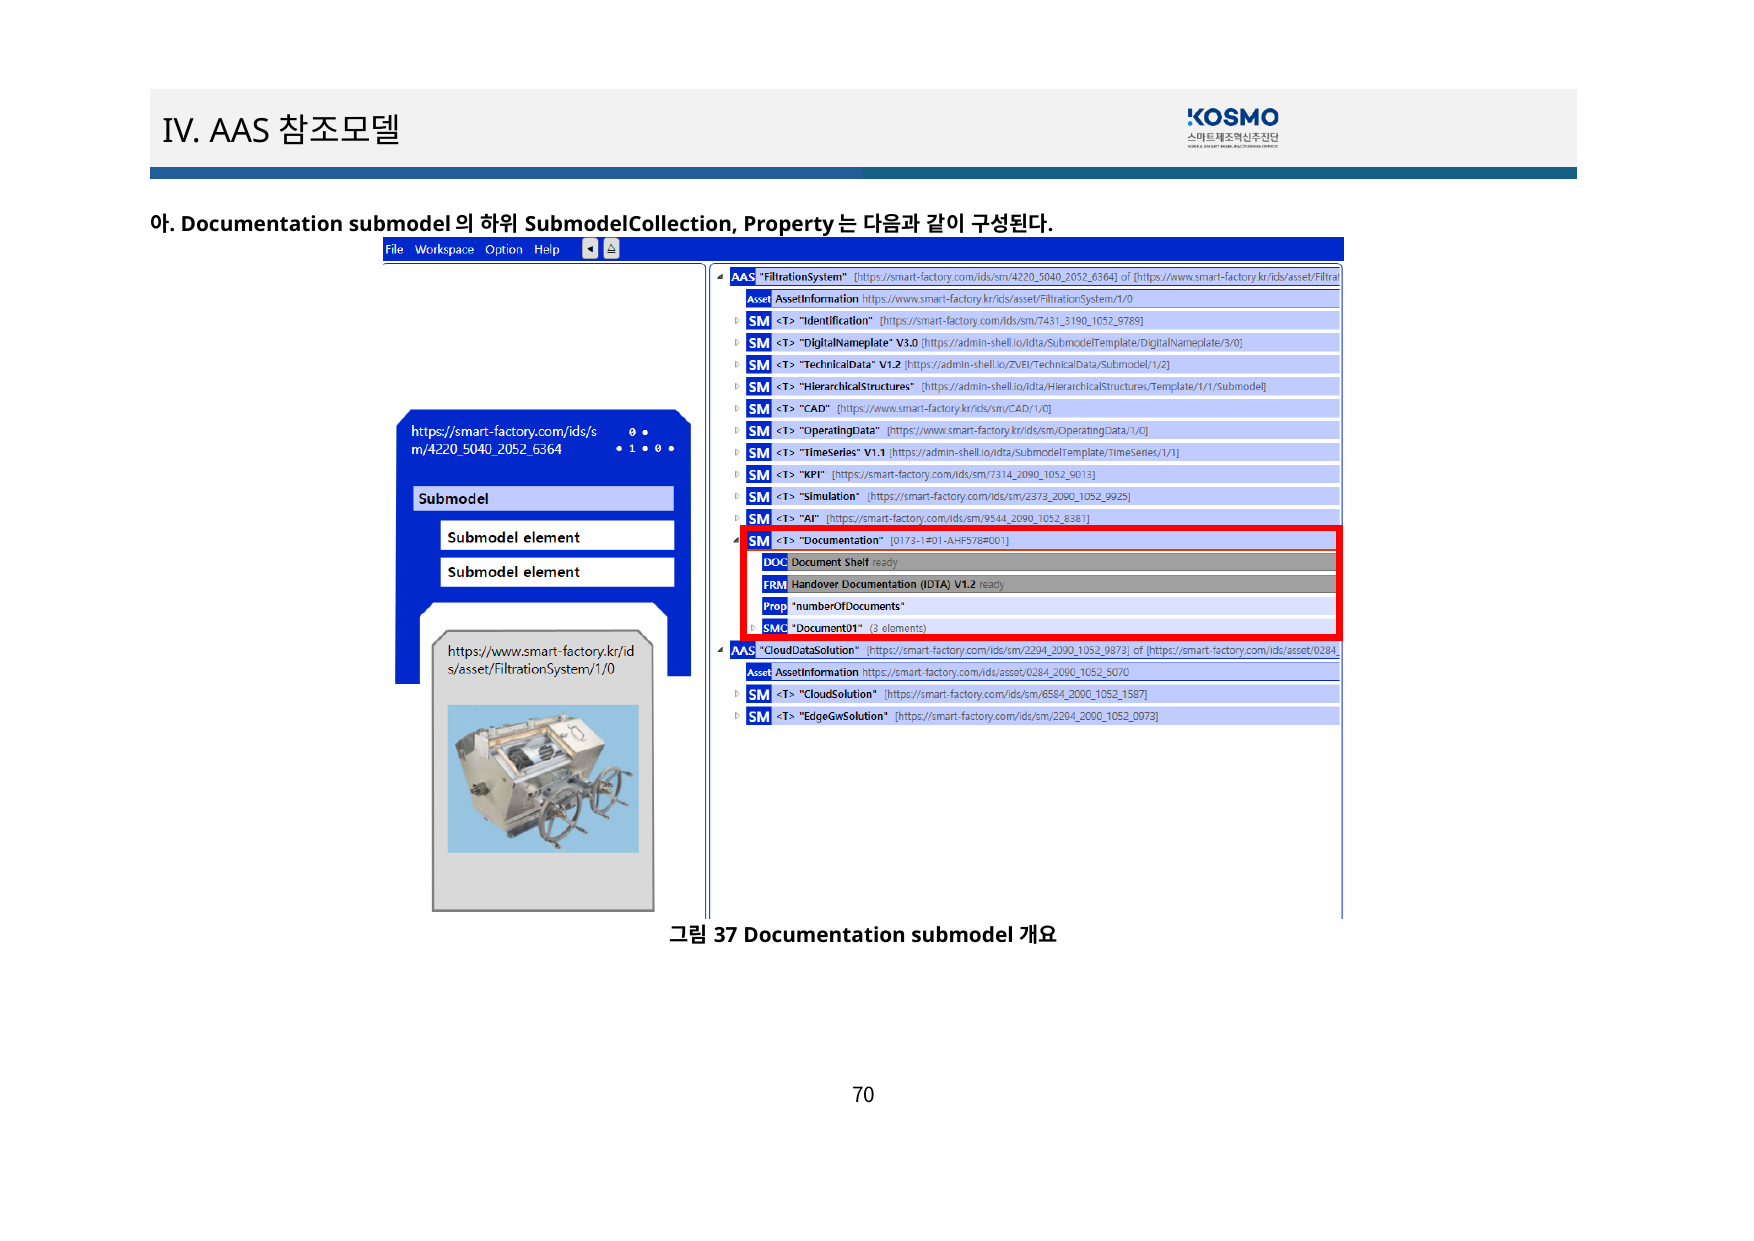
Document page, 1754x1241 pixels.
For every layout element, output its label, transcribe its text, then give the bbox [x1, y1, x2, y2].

picture [1187, 108, 1279, 148]
text 그림 37 Documentation submodel 개요 [150, 919, 1577, 949]
text 아. Documentation submodel의 하위 SubmodelCollection, Property는 다음과 같이 구성된다. [150, 207, 1577, 238]
picture [383, 237, 1344, 919]
